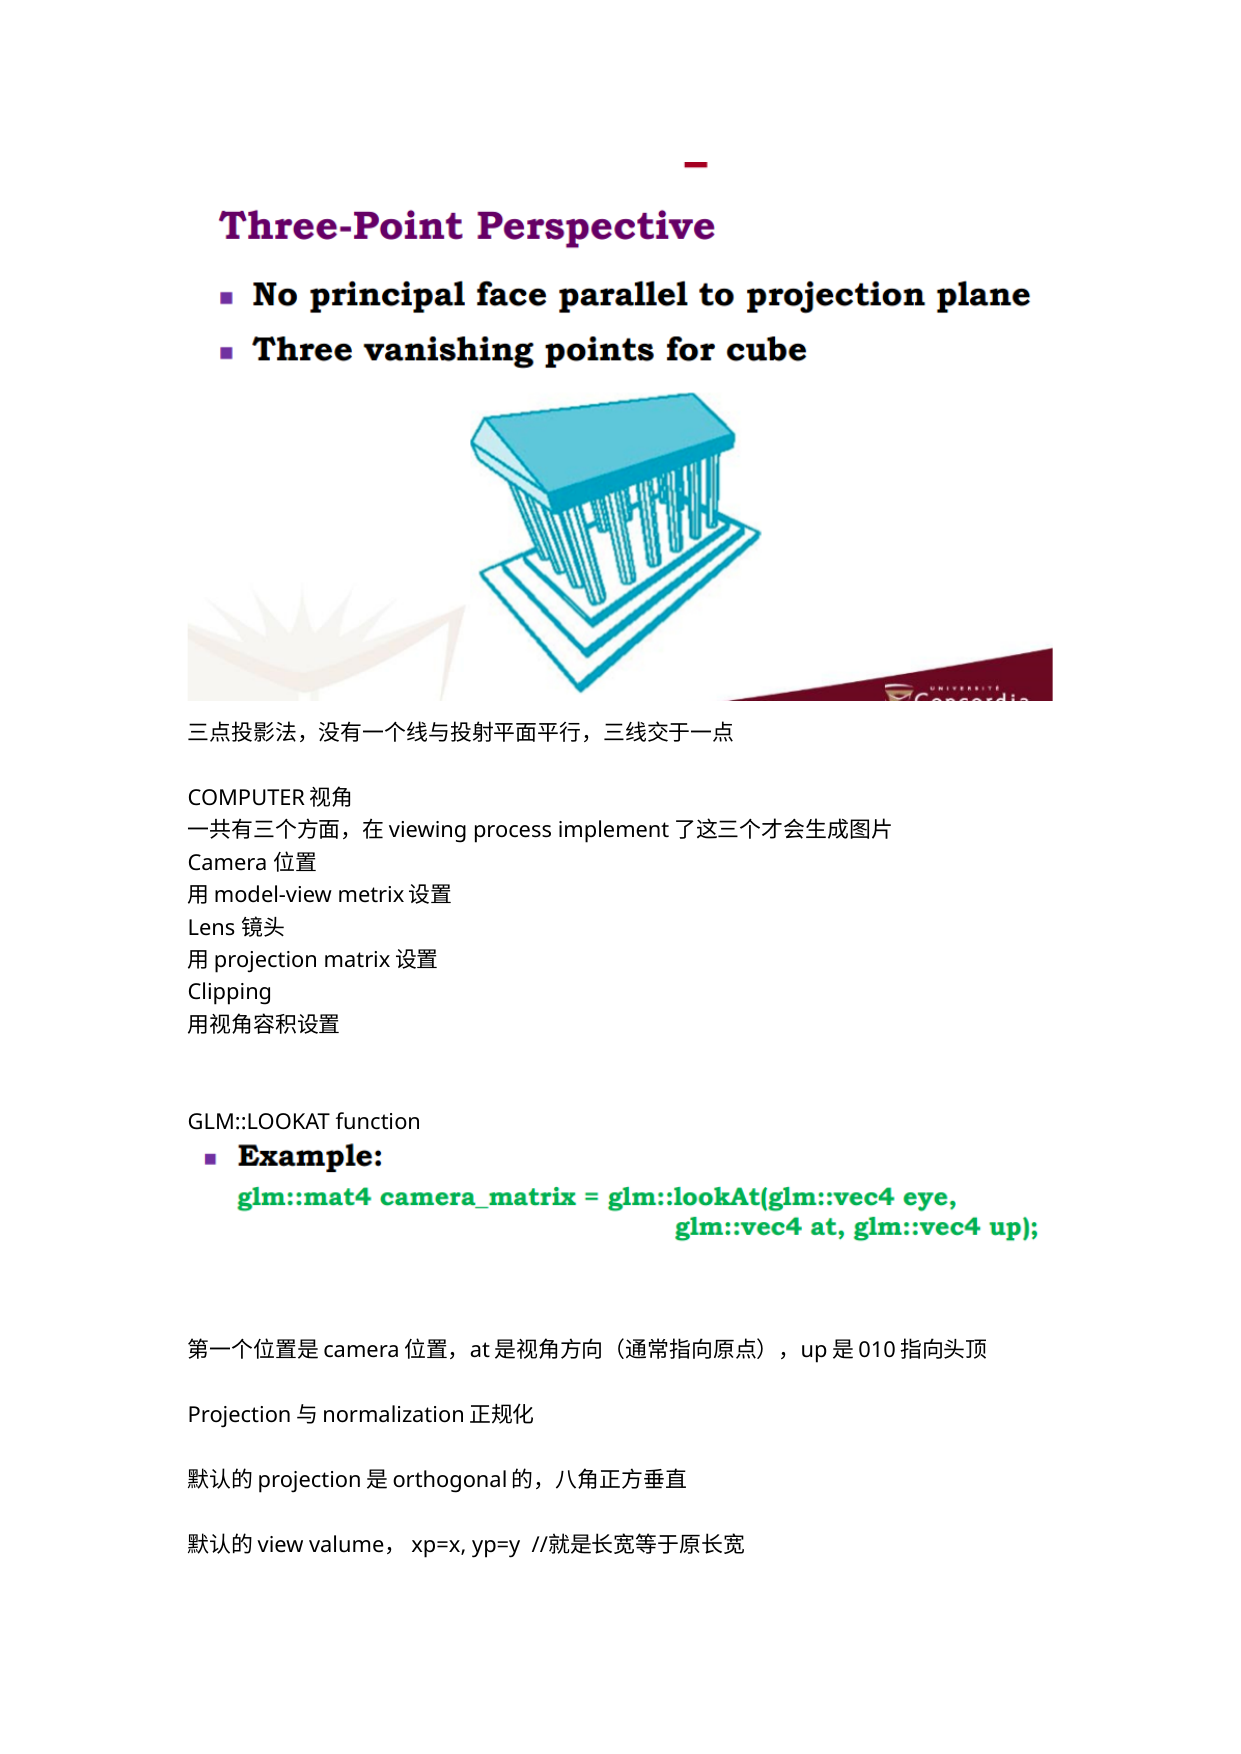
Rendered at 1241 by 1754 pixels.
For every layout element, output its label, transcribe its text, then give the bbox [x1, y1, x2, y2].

text Projection与normalization正规化 [187, 1397, 1053, 1429]
text Lens 镜头 [187, 909, 1053, 942]
text COMPUTER视角 [187, 779, 1053, 812]
text Clipping [187, 974, 1053, 1007]
text 用projection matrix设置 [187, 942, 1053, 974]
text 默认的projection是orthogonal的，八角正方垂直 [187, 1462, 1053, 1494]
text GLM::LOOKAT function [187, 1104, 1053, 1137]
text 三点投影法，没有一个线与投射平面平行，三线交于一点 [187, 714, 1053, 747]
text 用视角容积设置 [187, 1007, 1053, 1039]
picture [187, 1137, 1053, 1320]
text 一共有三个方面，在viewing process implement了这三个才会生成图片 [187, 812, 1053, 844]
text 第一个位置是camera位置，at是视角方向（通常指向原点），up是010指向头顶 [187, 1332, 1053, 1364]
picture [187, 162, 1053, 701]
text 默认的view valume， xp=x, yp=y //就是长宽等于原长宽 [187, 1527, 1053, 1559]
text Camera 位置 [187, 844, 1053, 877]
text 用model-view metrix设置 [187, 877, 1053, 909]
